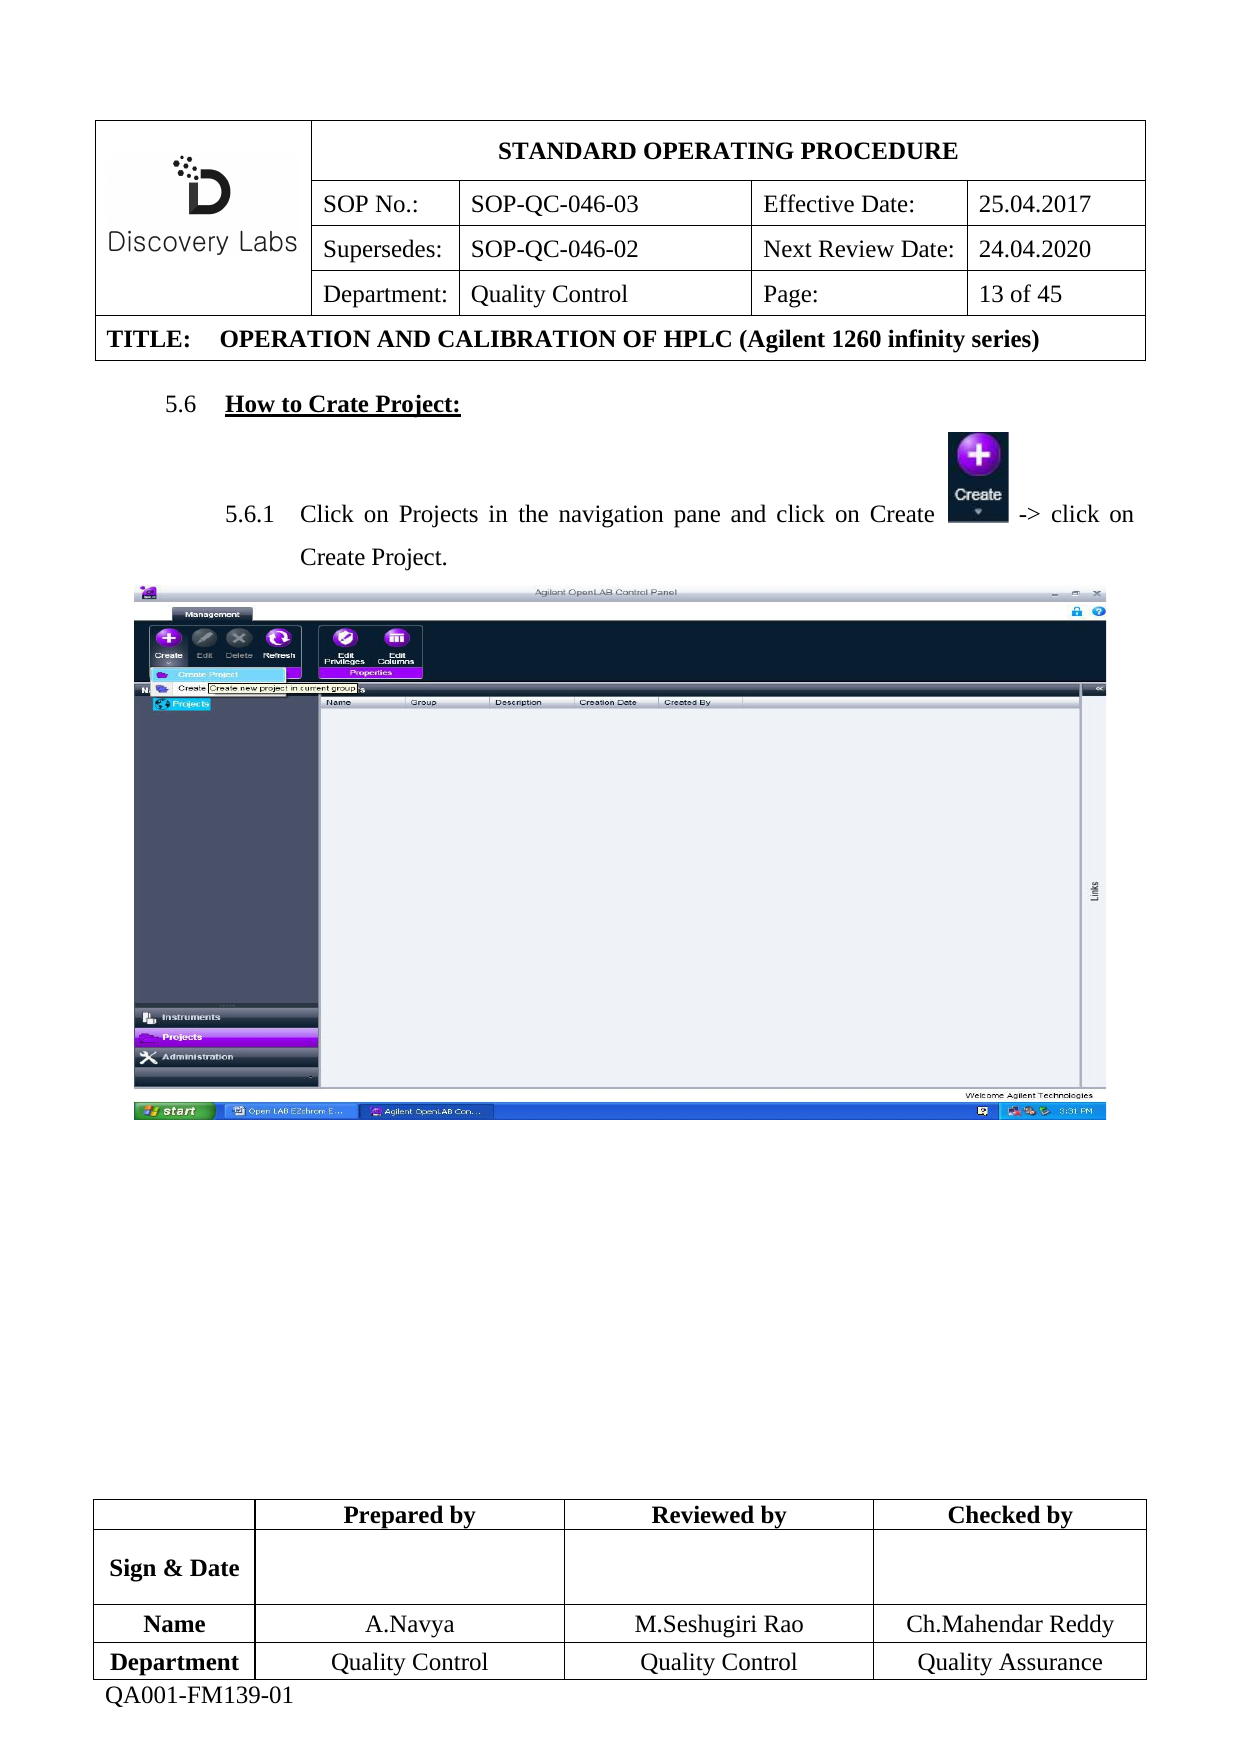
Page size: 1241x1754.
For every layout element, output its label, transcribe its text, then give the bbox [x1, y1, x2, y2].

list How to Crate Project: [165, 389, 1135, 418]
picture [948, 432, 1009, 523]
picture [134, 585, 1107, 1120]
list Click on Projects in the navigation pane and click on Create -> click on Create Project. [225, 432, 1135, 571]
